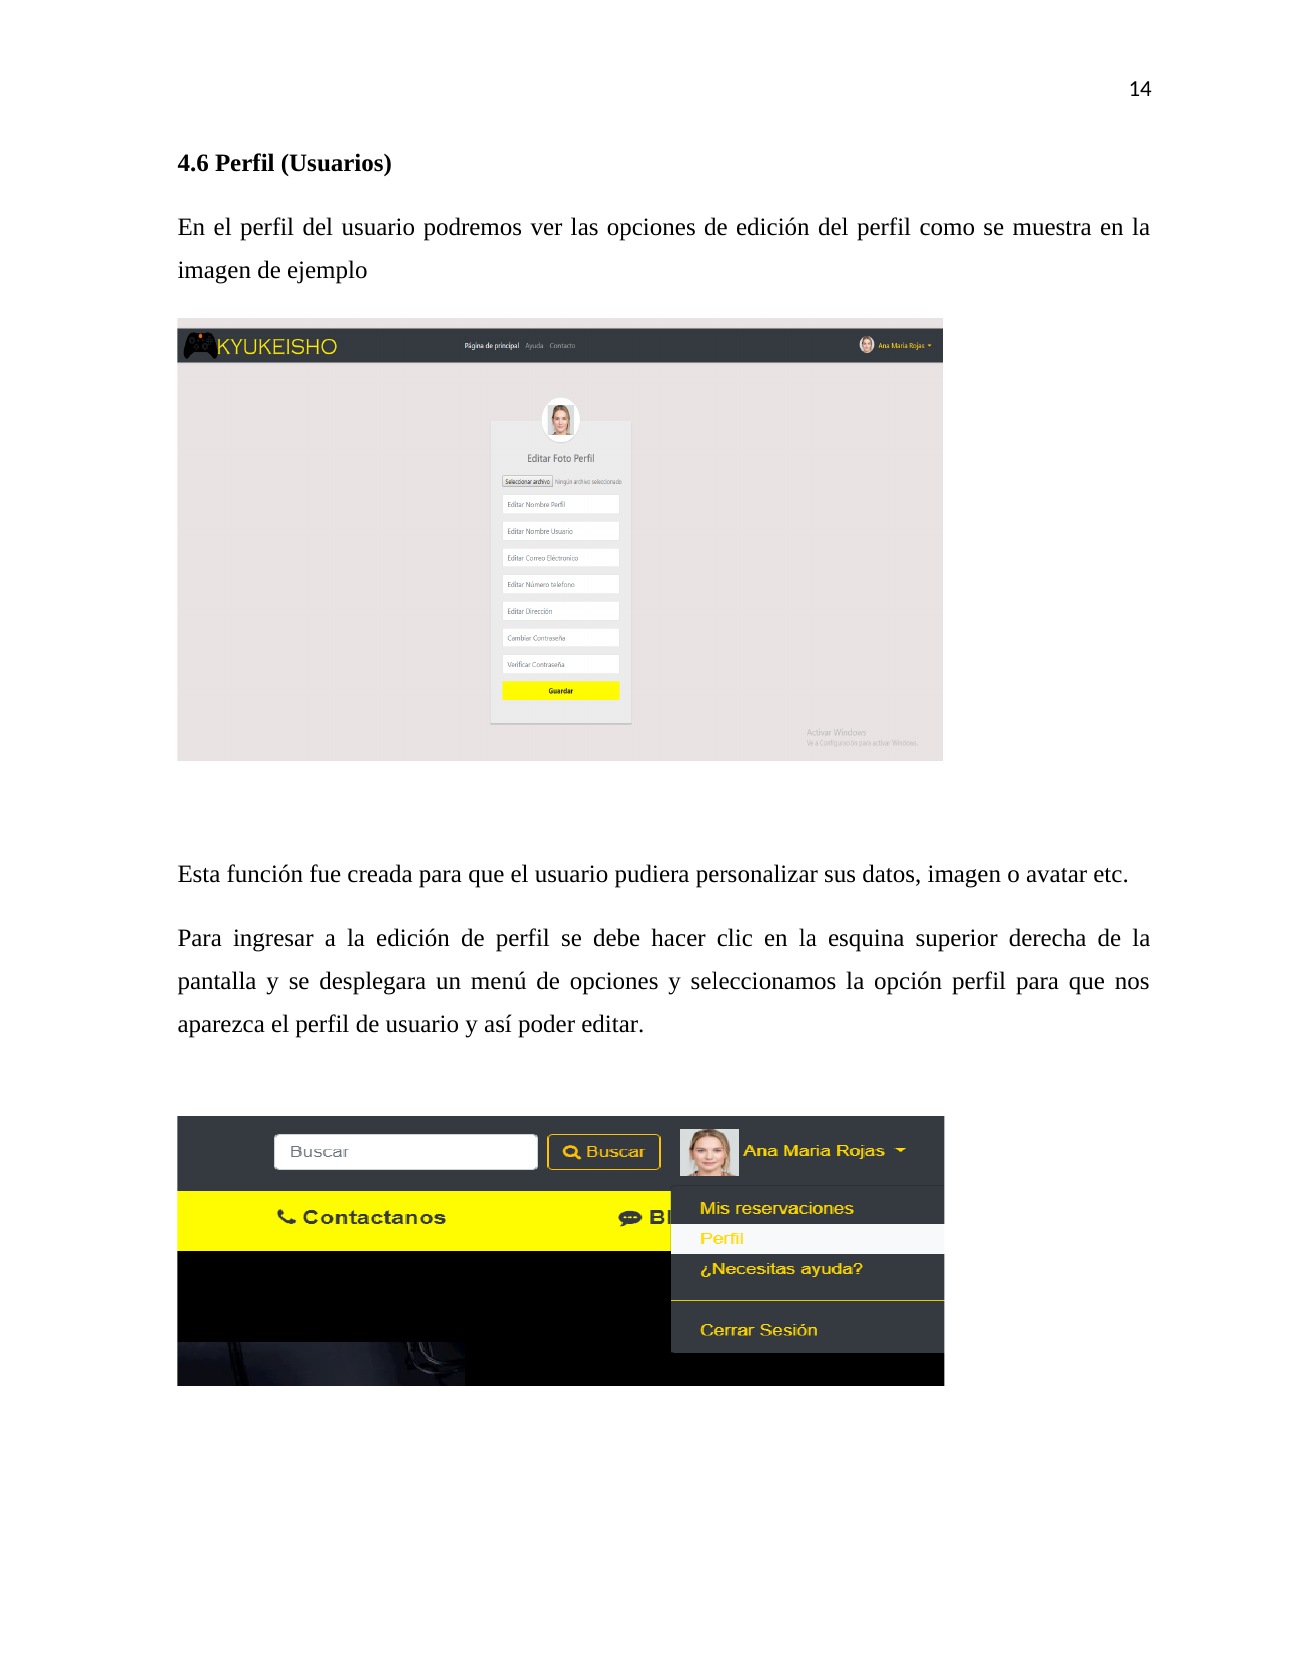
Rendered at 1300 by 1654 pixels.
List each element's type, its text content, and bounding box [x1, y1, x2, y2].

picture [177, 1116, 945, 1386]
text Para ingresar a la edición de perfil se debe hacer clic en la esquina superior derecha de la pantalla y se desplegara un menú de opciones y seleccionamos la opción perfil para que nos aparezca el perfil de usuario y así poder editar. [177, 923, 1152, 1038]
text 4.6 Perfil (Usuarios) [177, 148, 1152, 176]
picture [177, 318, 943, 761]
text Esta función fue creada para que el usuario pudiera personalizar sus datos, imagen o avatar etc. [177, 859, 1152, 888]
text En el perfil del usuario podremos ver las opciones de edición del perfil como se muestra en la imagen de ejemplo [177, 212, 1152, 283]
